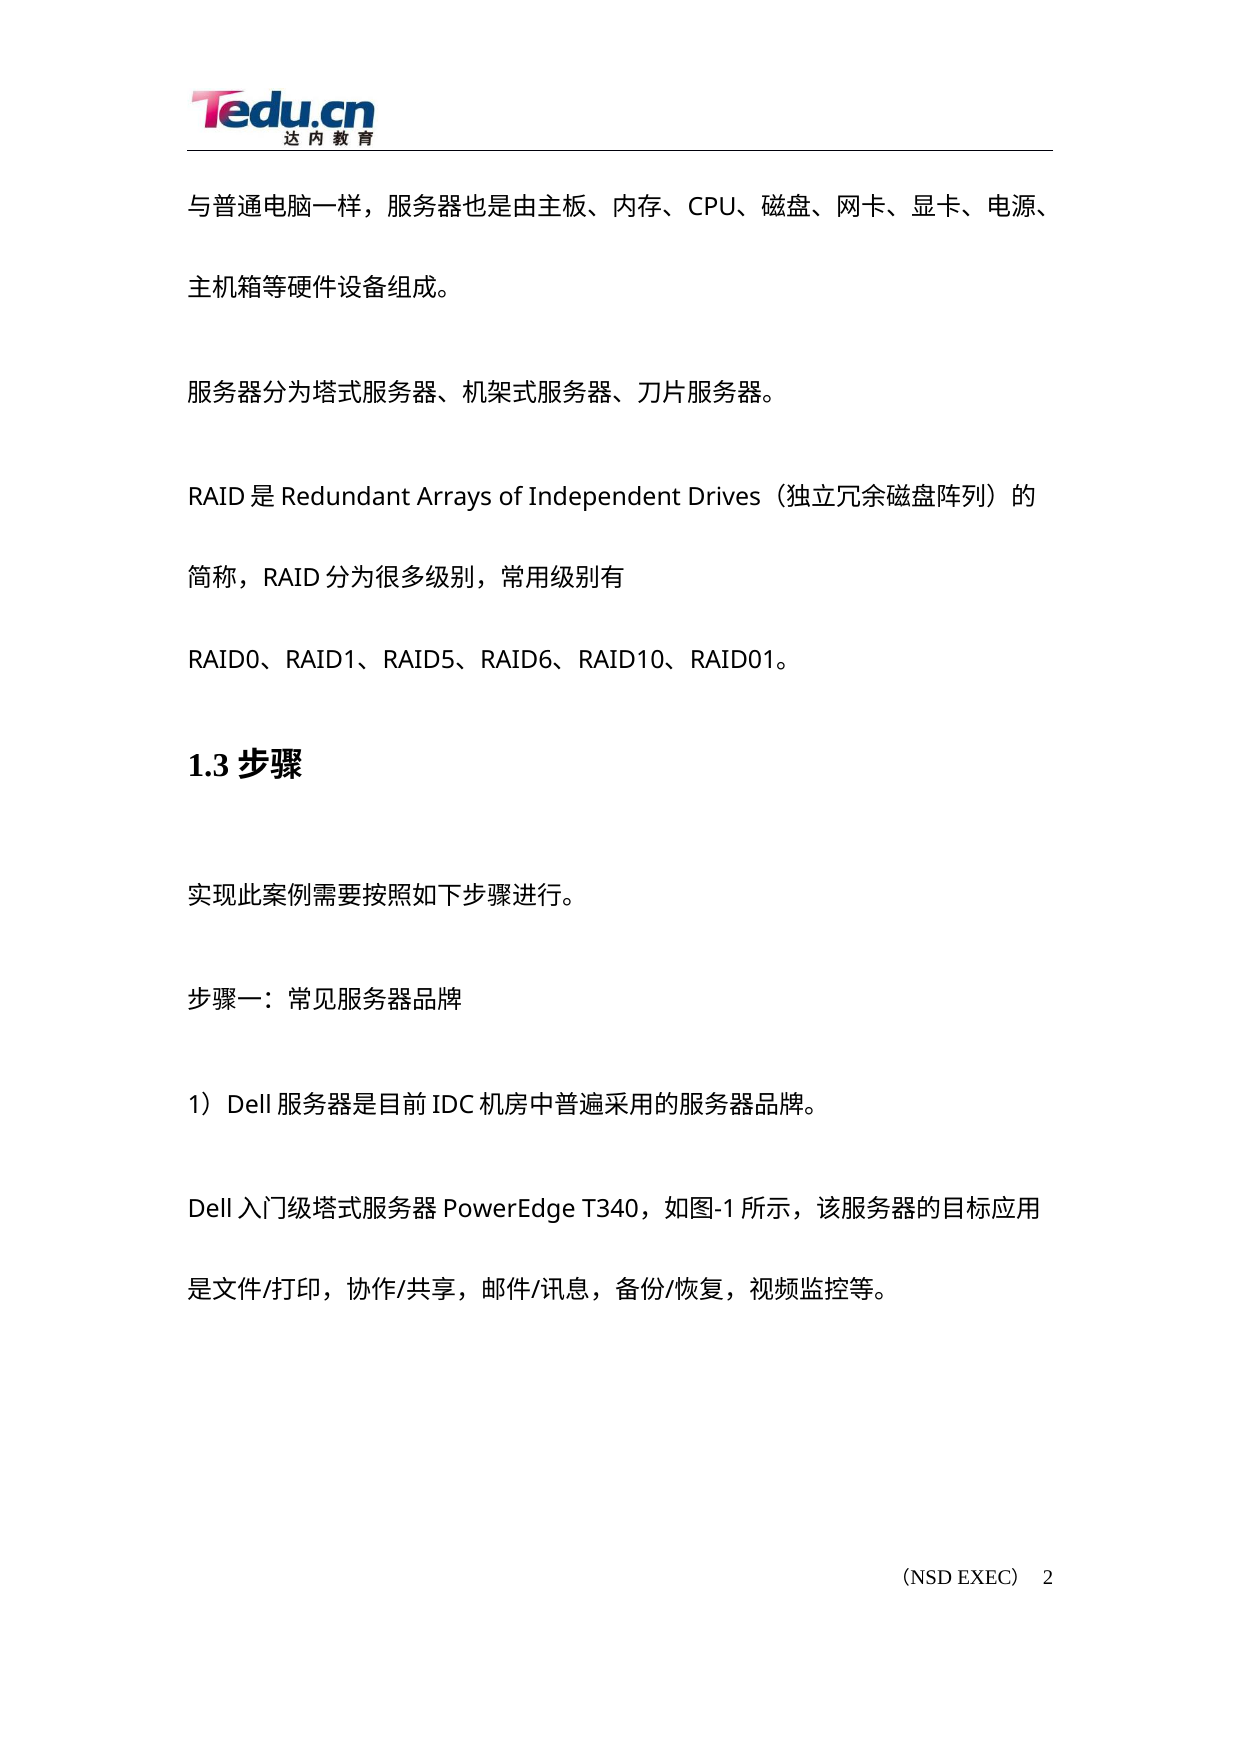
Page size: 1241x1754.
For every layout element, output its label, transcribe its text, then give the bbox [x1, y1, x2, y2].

text 步骤一：常见服务器品牌 [187, 964, 1053, 1032]
text 实现此案例需要按照如下步骤进行。 [187, 860, 1053, 928]
text 与普通电脑一样，服务器也是由主板、内存、CPU、磁盘、网卡、显卡、电源、主机箱等硬件设备组成。 [187, 170, 1053, 320]
text 服务器分为塔式服务器、机架式服务器、刀片服务器。 [187, 356, 1053, 424]
picture [187, 88, 379, 148]
text Dell入门级塔式服务器PowerEdge T340，如图-1所示，该服务器的目标应用是文件/打印，协作/共享，邮件/讯息，备份/恢复，视频监控等。 [187, 1173, 1053, 1322]
text 1）Dell服务器是目前IDC机房中普遍采用的服务器品牌。 [187, 1068, 1053, 1136]
text RAID是Redundant Arrays of Independent Drives（独立冗余磁盘阵列）的简称，RAID分为很多级别，常用级别有RAID0、RAID1、RAID5、RAID6、RAID10、RAID01。 [187, 460, 1053, 691]
subtitle 1.3 步骤 [187, 728, 1053, 796]
